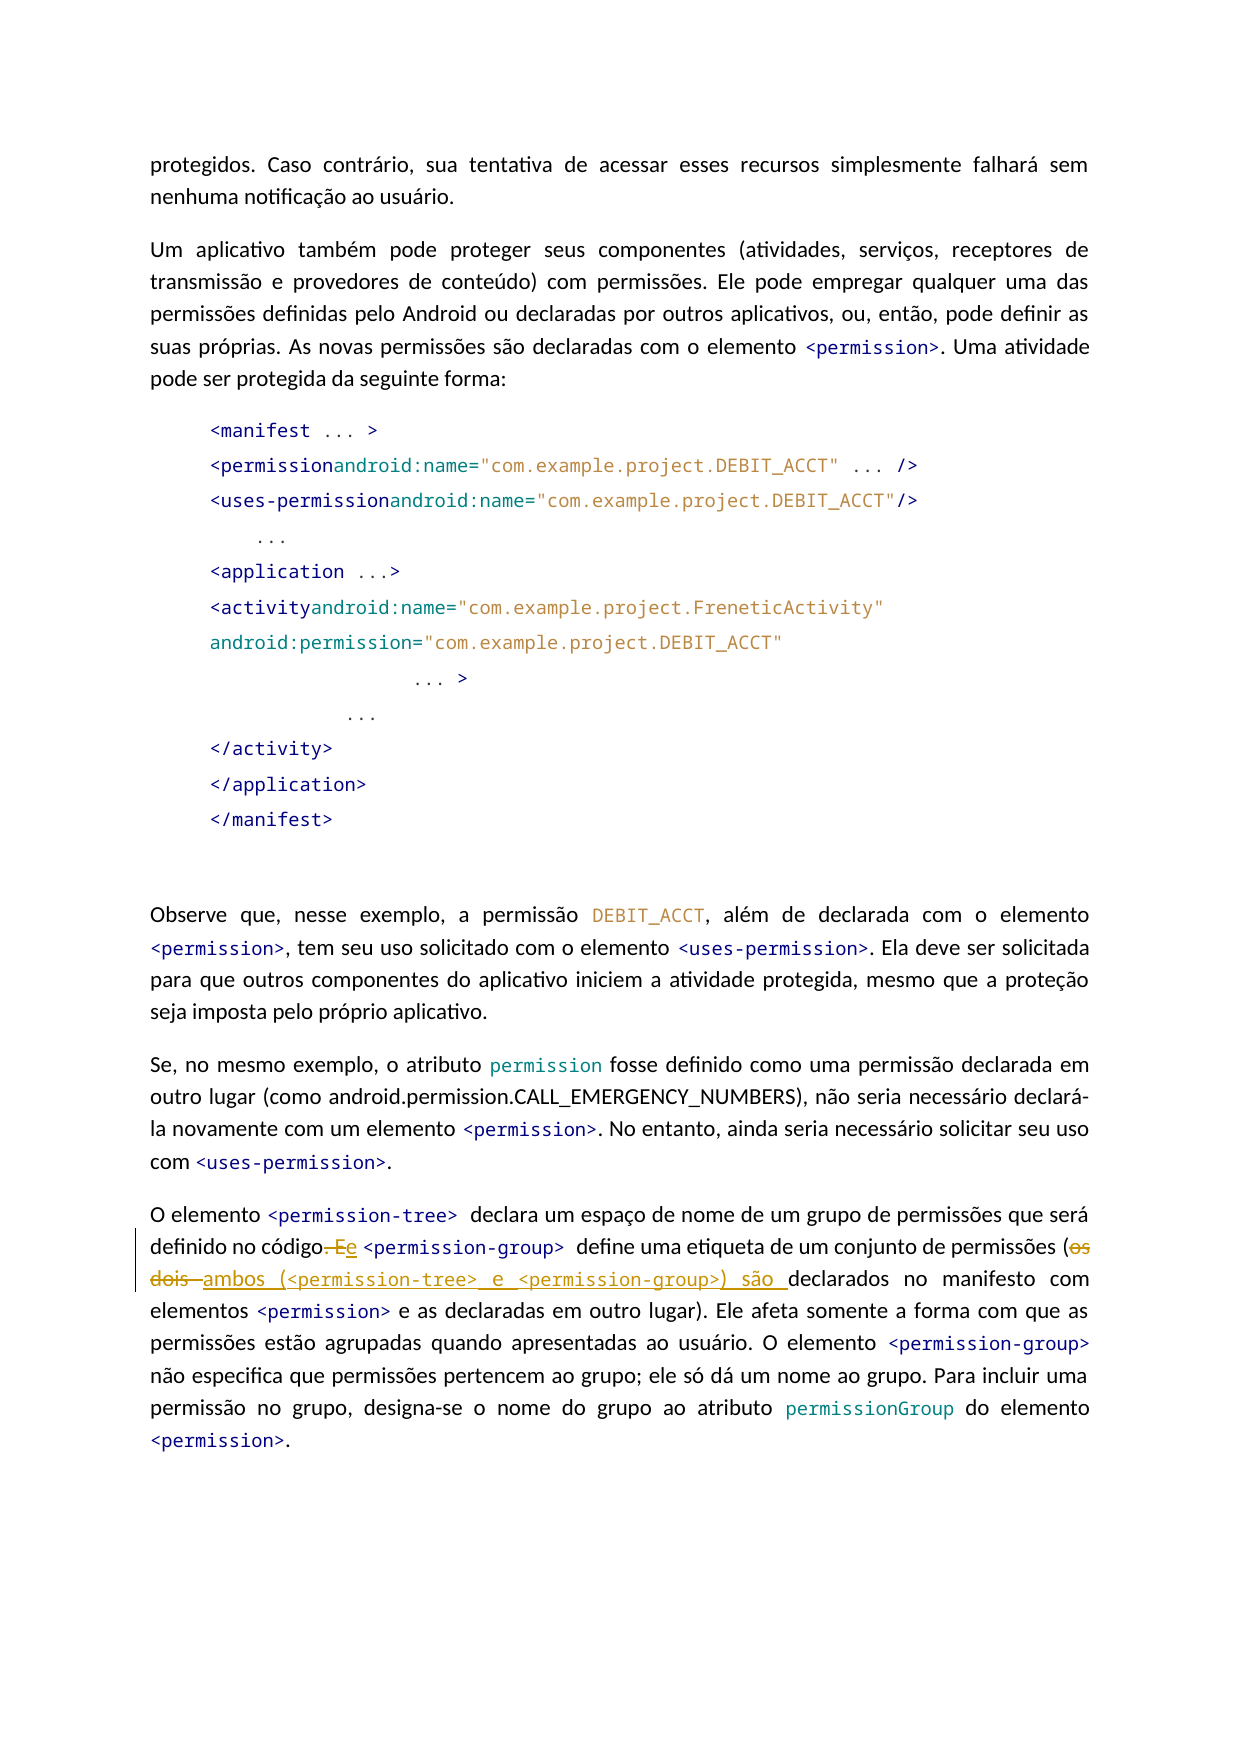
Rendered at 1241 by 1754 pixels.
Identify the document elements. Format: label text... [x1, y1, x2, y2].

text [150, 150, 1090, 210]
text O elemento <permission-tree> declara um espaço de nome de um grupo de permissões que será definido no código <permission-group> define uma etiqueta de um conjunto de permissões (declarados no manifesto com elementos <permission> e as declaradas em outro lugar). Ele afeta somente a forma com que as permissões estão agrupadas quando apresentadas ao usuário. O elemento <permission-group> não especifica que permissões pertencem ao grupo; ele só dá um nome ao grupo. Para incluir uma permissão no grupo, designa-se o nome do grupo ao atributo permissionGroup do elemento <permission>. [150, 1200, 1090, 1453]
text Um aplicativo também pode proteger seus componentes (atividades, serviços, receptores de transmissão e provedores de conteúdo) com permissões. Ele pode empregar qualquer uma das permissões definidas pelo Android ou declaradas por outros aplicativos, ou, então, pode definir as suas próprias. As novas permissões são declaradas com o elemento <permission>. Uma atividade pode ser protegida da seguinte forma: [150, 235, 1090, 392]
text Se, no mesmo exemplo, o atributo permission fosse definido como uma permissão declarada em outro lugar (como android.permission.CALL_EMERGENCY_NUMBERS), não seria necessário declará-la novamente com um elemento <permission>. No entanto, ainda seria necessário solicitar seu uso com <uses-permission>. [150, 1050, 1090, 1175]
text <manifest ... > <permissionandroid:name="com.example.project.DEBIT_ACCT" ... /> <uses-permissionandroid:name="com.example.project.DEBIT_ACCT"/> ... <application ...> <activityandroid:name="com.example.project.FreneticActivity" android:permission="com.example.project.DEBIT_ACCT" ... > ... </activity> </application> </manifest> [209, 417, 1090, 832]
text Observe que, nesse exemplo, a permissão DEBIT_ACCT, além de declarada com o elemento <permission>, tem seu uso solicitado com o elemento <uses-permission>. Ela deve ser solicitada para que outros componentes do aplicativo iniciem a atividade protegida, mesmo que a proteção seja imposta pelo próprio aplicativo. [150, 901, 1090, 1025]
